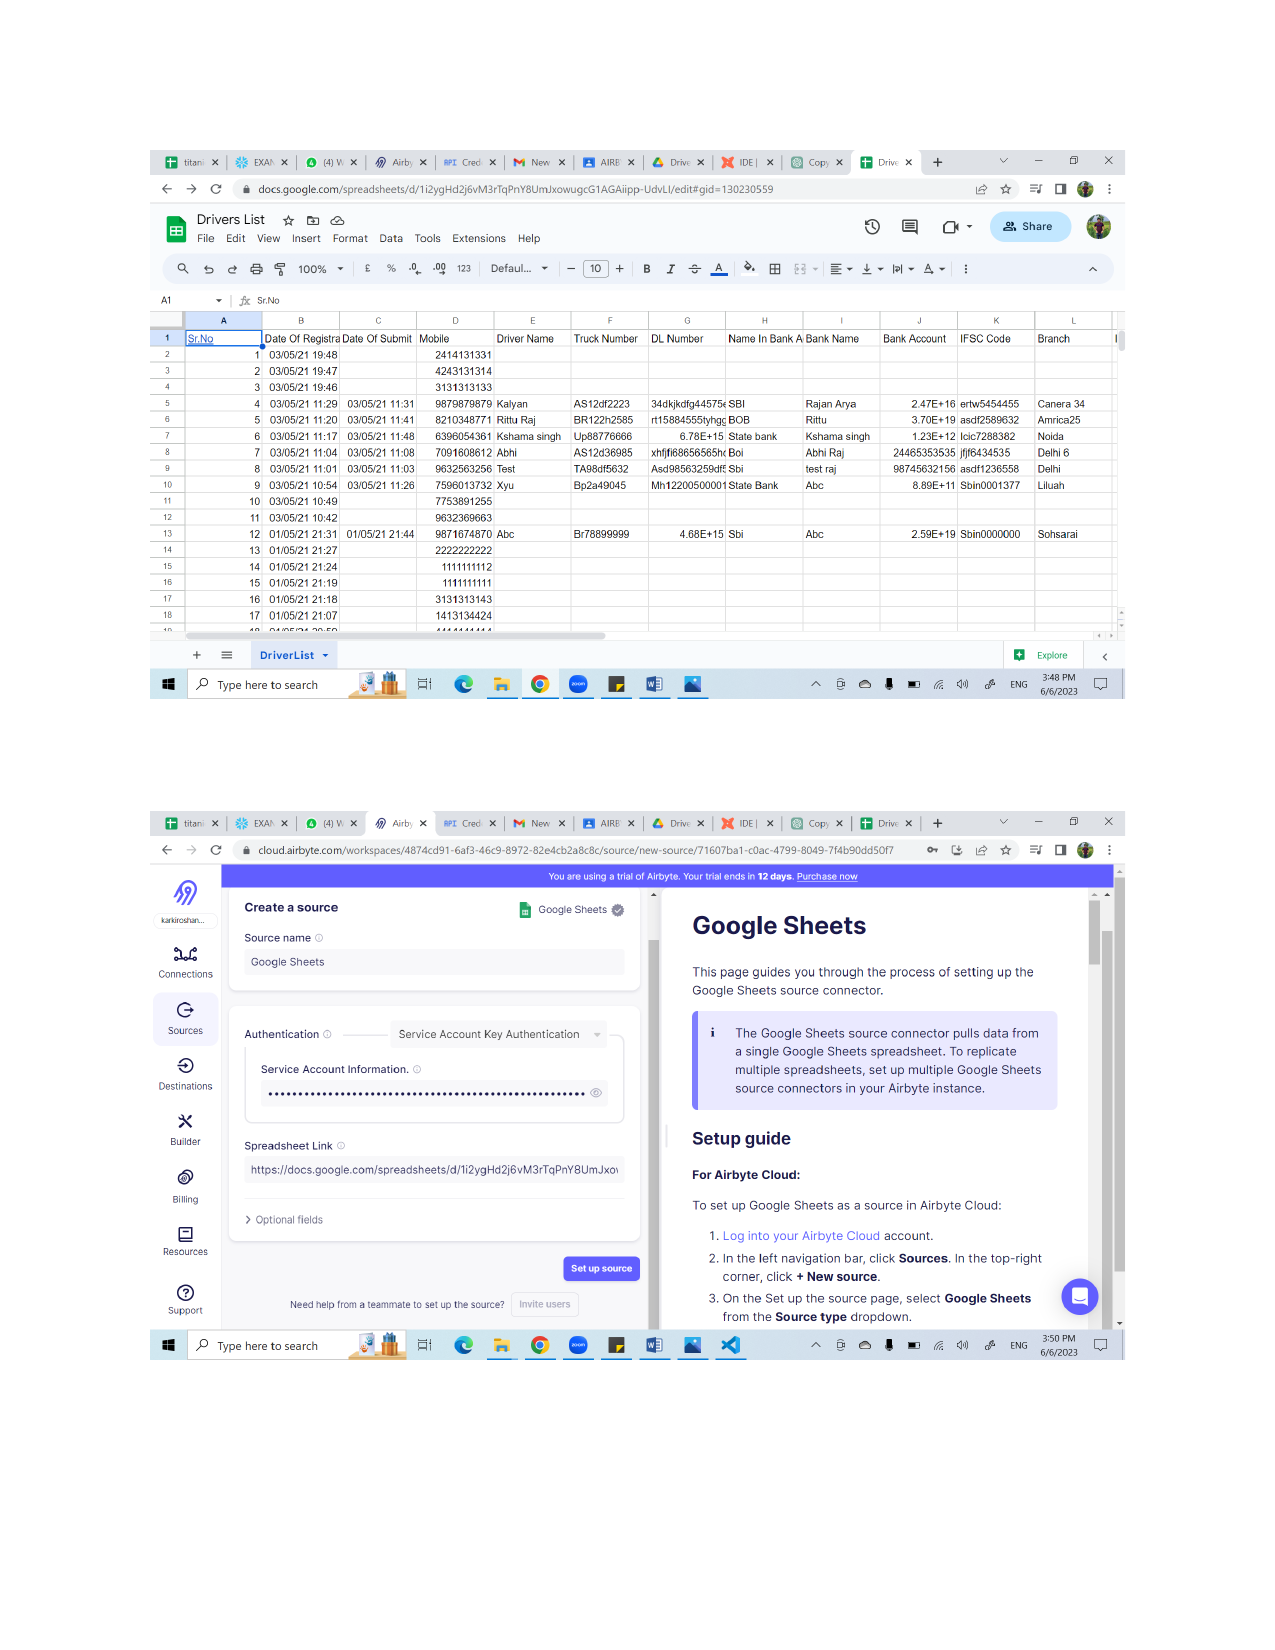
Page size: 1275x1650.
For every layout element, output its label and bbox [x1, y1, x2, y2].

picture [150, 811, 1125, 1360]
picture [150, 150, 1125, 699]
